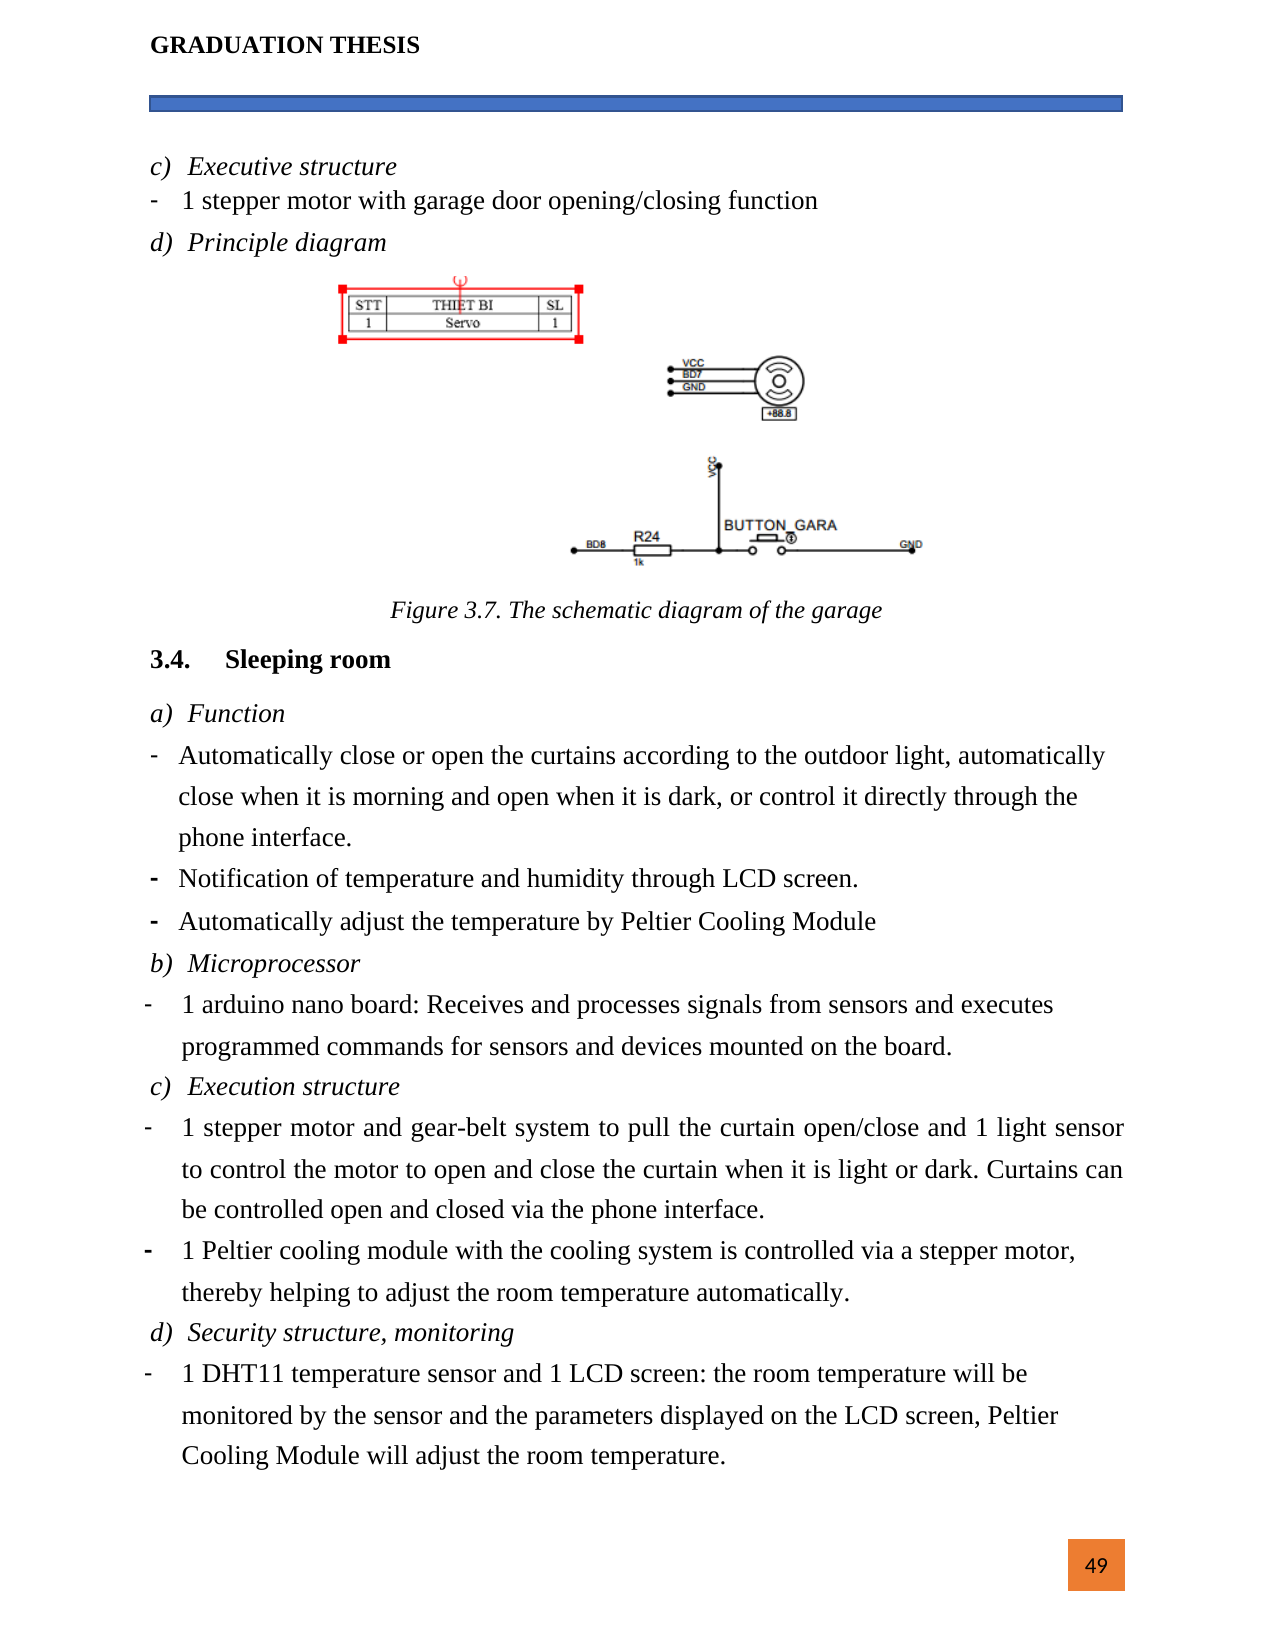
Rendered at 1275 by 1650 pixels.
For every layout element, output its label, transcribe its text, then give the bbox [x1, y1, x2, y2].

list 1 stepper motor with garage door opening/closing function [150, 183, 1125, 217]
list Notification of temperature and humidity through LCD screen. [150, 861, 1125, 894]
list Executive structure [150, 150, 1125, 181]
list 1 DHT11 temperature sensor and 1 LCD screen: the room temperature will be monitored by the sensor and the parameters displayed on the LCD screen, Peltier Cooling Module will adjust the room temperature. [144, 1357, 1125, 1471]
list 1 stepper motor and gear-belt system to pull the curtain open/close and 1 light sensor to control the motor to open and close the curtain when it is light or dark. Curtains can be controlled open and closed via the phone interface. [144, 1110, 1125, 1224]
list 1 arduino nano board: Receives and processes signals from sensors and executes programmed commands for sensors and devices mounted on the board. [144, 987, 1125, 1061]
list Security structure, monitoring [150, 1316, 1125, 1347]
list Execution structure [150, 1070, 1125, 1101]
list Function [150, 697, 1125, 729]
list Principle diagram [150, 226, 1125, 258]
list Automatically adjust the temperature by Peltier Cooling Module [150, 904, 1125, 937]
text Figure 3.7. The schematic diagram of the garage [150, 596, 1125, 624]
list 1 Peltier cooling module with the cooling system is controlled via a stepper motor, thereby helping to adjust the room temperature automatically. [144, 1233, 1125, 1307]
picture [327, 276, 948, 577]
list Microprocessor [150, 947, 1125, 978]
list Automatically close or open the curtains according to the outdoor light, automatically close when it is morning and open when it is dark, or control it directly through the phone interface. [150, 738, 1125, 852]
subtitle Sleeping room [150, 643, 1125, 674]
